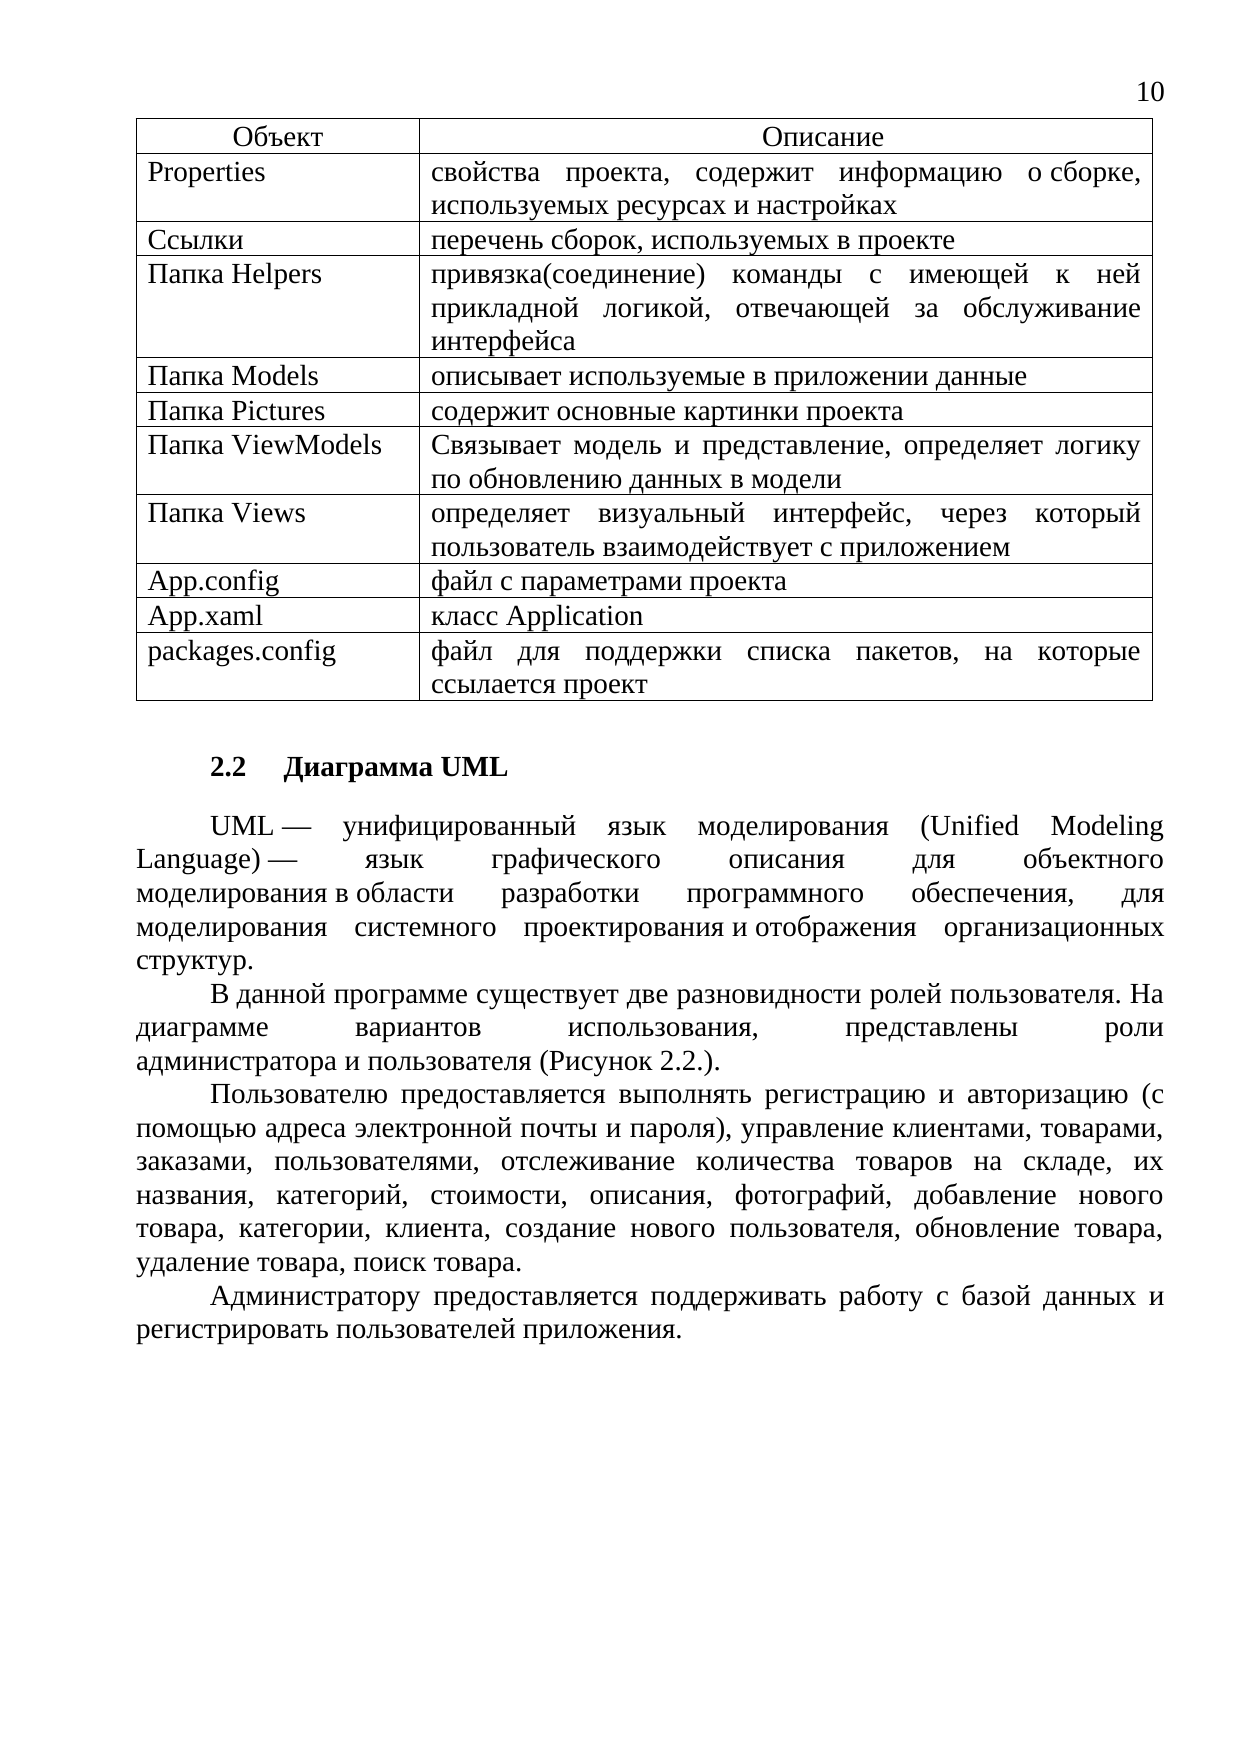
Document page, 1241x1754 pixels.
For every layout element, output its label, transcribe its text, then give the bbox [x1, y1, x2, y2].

table_cell Папка Views [137, 495, 419, 562]
table_cell файл с параметрами проекта [420, 564, 1152, 597]
table_header Описание [420, 119, 1152, 153]
table_cell перечень сборок, используемых в проекте [420, 222, 1152, 255]
table_cell App.config [137, 564, 419, 597]
table_cell Properties [137, 154, 419, 221]
text UML — унифицированный язык моделирования (Unified Modeling Language) — язык графического описания для объектного моделирования в области разработки программного обеспечения, для моделирования системного проектирования и отображения организационных структур. [254, 909, 1164, 976]
table_cell Папка ViewModels [137, 427, 419, 494]
table_cell Ссылки [137, 222, 419, 255]
text UML — унифицированный язык моделирования (Unified Modeling Language) — язык графического описания для объектного моделирования в области разработки программного обеспечения, для моделирования системного проектирования и отображения организационных структур. [136, 808, 1164, 909]
table_cell Папка Models [137, 358, 419, 392]
text Пользователю предоставляется выполнять регистрацию и авторизацию (с помощью адреса электронной почты и пароля), управление клиентами, товарами, заказами, пользователями, отслеживание количества товаров на складе, их названия, категорий, стоимости, описания, фотографий, добавление нового товара, категории, клиента, создание нового пользователя, обновление товара, удаление товара, поиск товара. [136, 1076, 1164, 1278]
table_cell Папка Helpers [137, 256, 419, 357]
text Администратору предоставляется поддерживать работу c базой данных и регистрировать пользователей приложения. [136, 1278, 1164, 1345]
table_cell свойства проекта, содержит информацию о сборке, используемых ресурсах и настройках [420, 154, 1152, 221]
table_cell Связывает модель и представление, определяет логику по обновлению данных в модели [420, 427, 1152, 494]
table_cell класс Application [420, 598, 1152, 632]
text В данной программе существует две разновидности ролей пользователя. На диаграмме вариантов использования, представлены роли администратора и пользователя (Рисунок 2.2.). [136, 976, 1164, 1076]
table_cell Папка Pictures [137, 393, 419, 426]
table_cell packages.config [137, 633, 419, 700]
table_cell содержит основные картинки проекта [420, 393, 1152, 426]
table_cell описывает используемые в приложении данные [420, 358, 1152, 392]
table_cell App.xaml [137, 598, 419, 632]
table_cell определяет визуальный интерфейс, через который пользователь взаимодействует с приложением [420, 495, 1152, 562]
table_header Объект [137, 119, 419, 153]
table_cell файл для поддержки списка пакетов, на которые ссылается проект [420, 633, 1152, 700]
table_cell привязка(соединение) команды с имеющей к ней прикладной логикой, отвечающей за обслуживание интерфейса [420, 256, 1152, 357]
subtitle Диаграмма UML [136, 749, 1164, 783]
